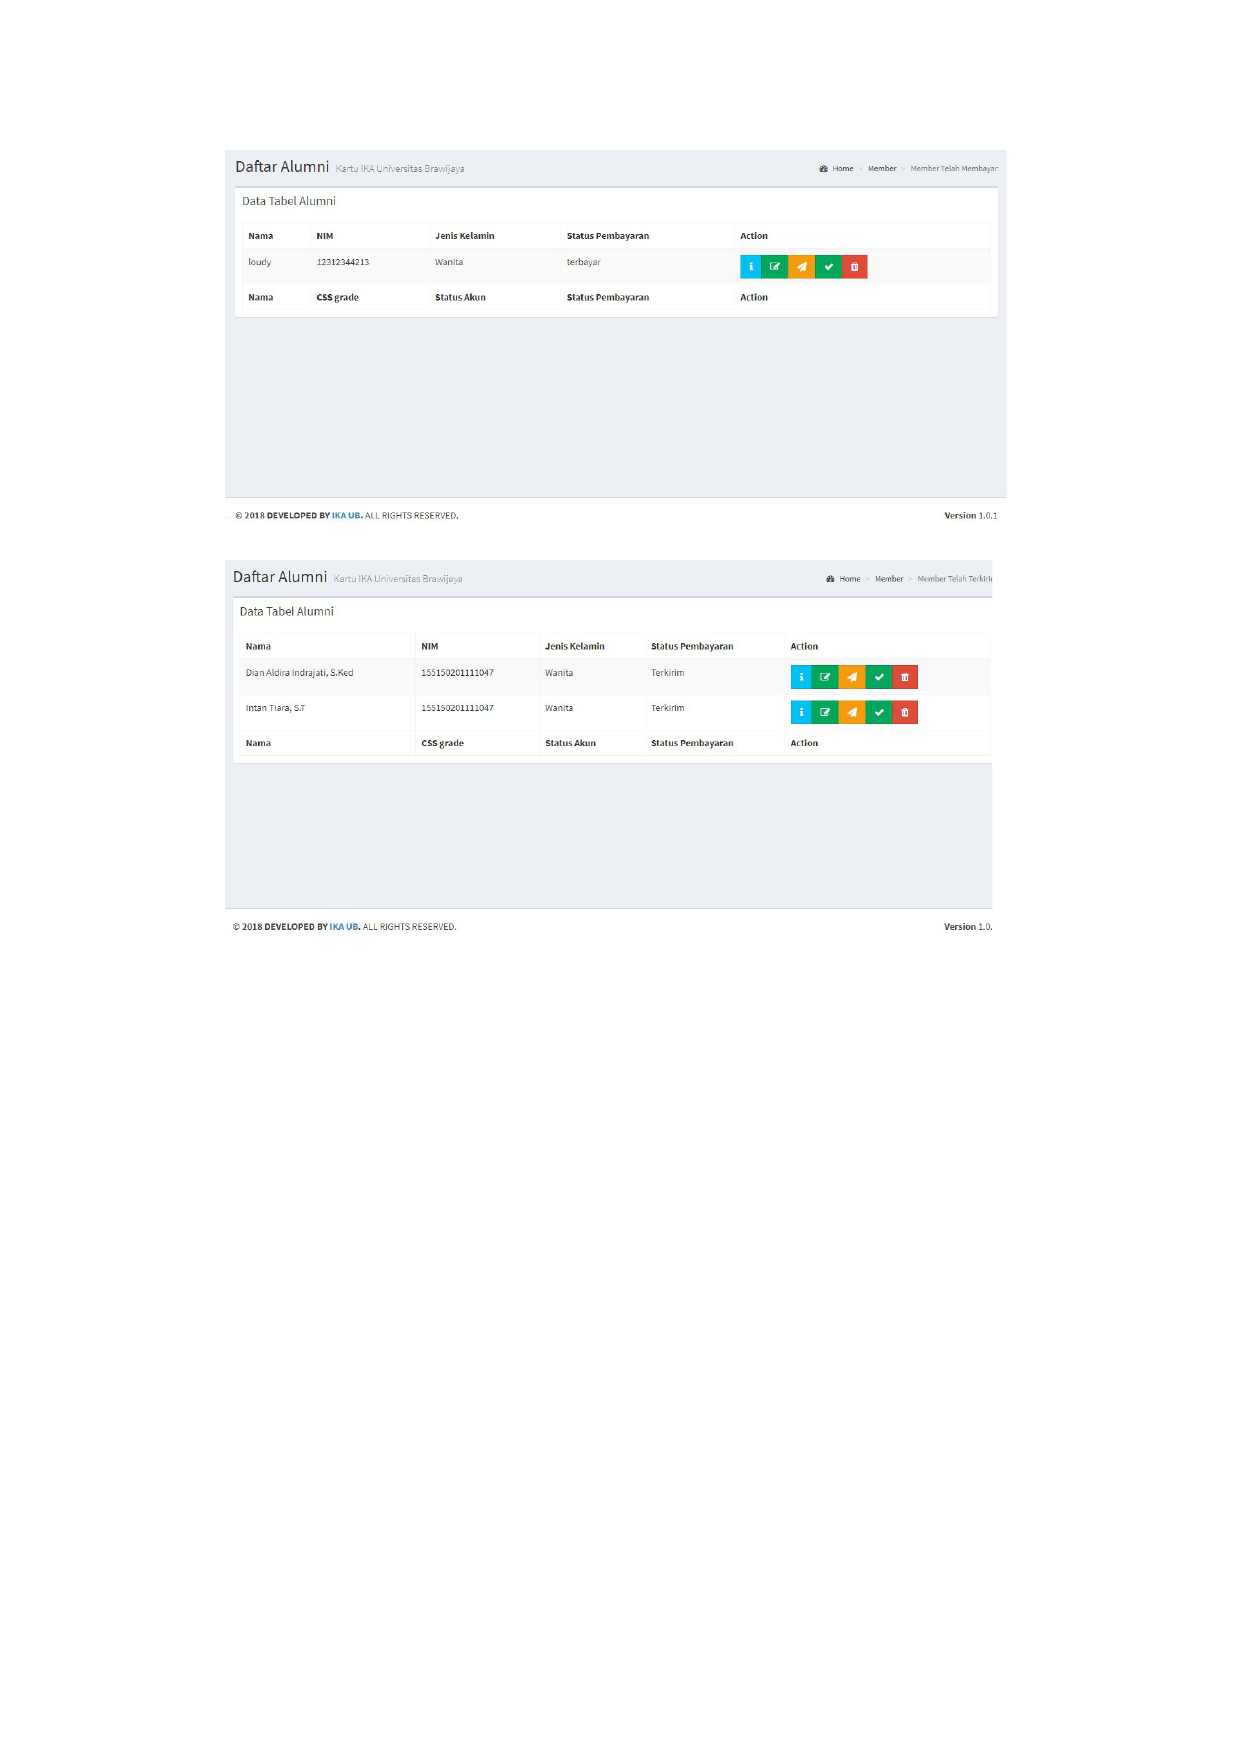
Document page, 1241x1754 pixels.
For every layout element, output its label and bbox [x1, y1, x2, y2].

picture [225, 150, 1007, 530]
picture [225, 560, 993, 933]
